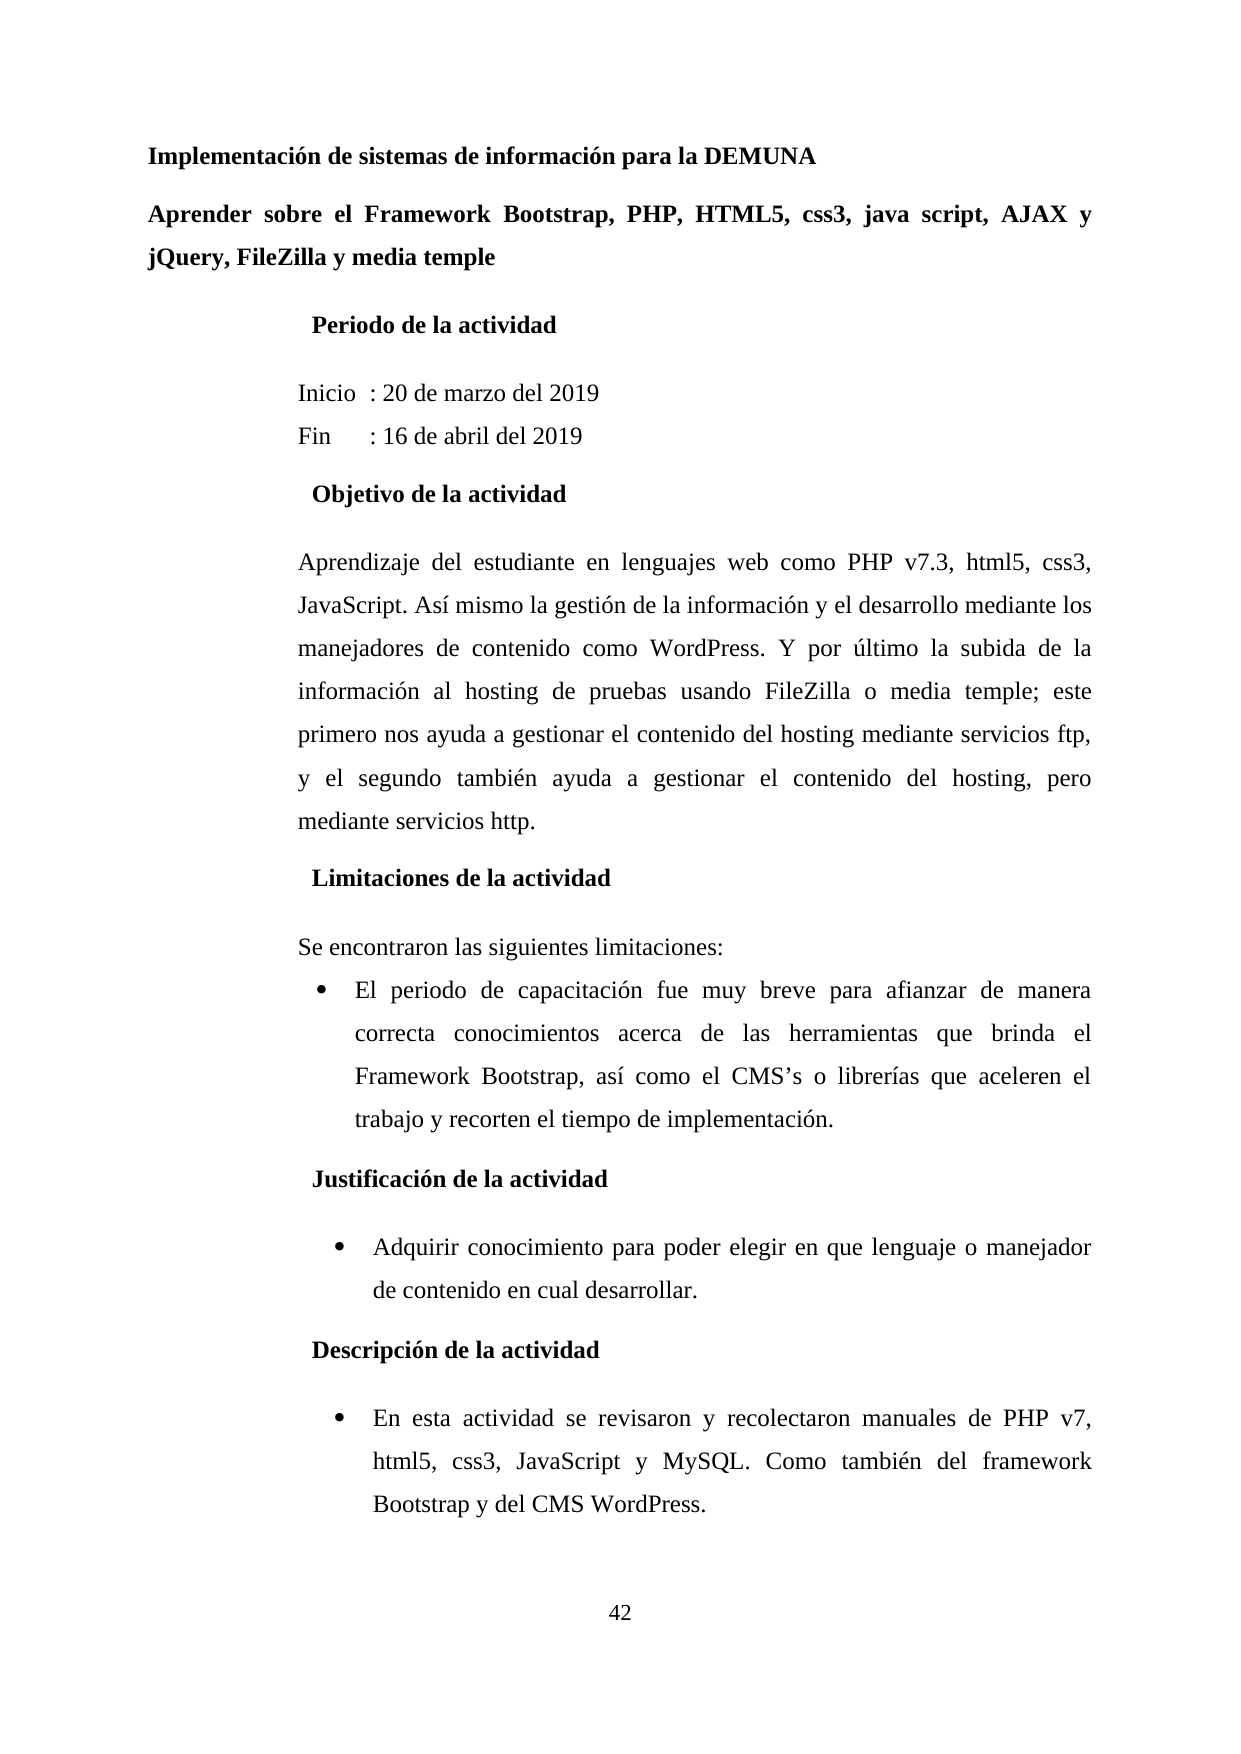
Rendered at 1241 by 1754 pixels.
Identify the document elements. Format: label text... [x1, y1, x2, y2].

text Objetivo de la actividad [312, 479, 1092, 508]
text Limitaciones de la actividad [312, 863, 1092, 892]
list El periodo de capacitación fue muy breve para afianzar de manera correcta conocimientos acerca de las herramientas que brinda el Framework Bootstrap, así como el CMS’s o librerías que aceleren el trabajo y recorten el tiempo de implementación. [317, 975, 1092, 1133]
text Inicio : 20 de marzo del 2019 [298, 378, 1092, 407]
text Aprendizaje del estudiante en lenguajes web como PHP v7.3, html5, css3, JavaScript. Así mismo la gestión de la información y el desarrollo mediante los manejadores de contenido como WordPress. Y por último la subida de la información al hosting de pruebas usando FileZilla o media temple; este primero nos ayuda a gestionar el contenido del hosting mediante servicios ftp, y el segundo también ayuda a gestionar el contenido del hosting, pero mediante servicios http. [298, 547, 1092, 834]
text Implementación de sistemas de información para la DEMUNA [148, 141, 1092, 170]
list En esta actividad se revisaron y recolectaron manuales de PHP v7, html5, css3, JavaScript y MySQL. Como también del framework Bootstrap y del CMS WordPress. [335, 1403, 1092, 1518]
text Fin : 16 de abril del 2019 [298, 421, 1092, 450]
text Aprender sobre el Framework Bootstrap, PHP, HTML5, css3, java script, AJAX y jQuery, FileZilla y media temple [148, 199, 1092, 271]
text Descripción de la actividad [312, 1335, 1092, 1364]
text Periodo de la actividad [312, 310, 1092, 339]
list Adquirir conocimiento para poder elegir en que lenguaje o manejador de contenido en cual desarrollar. [335, 1232, 1092, 1304]
text Se encontraron las siguientes limitaciones: [298, 932, 1092, 960]
text Justificación de la actividad [312, 1164, 1092, 1193]
